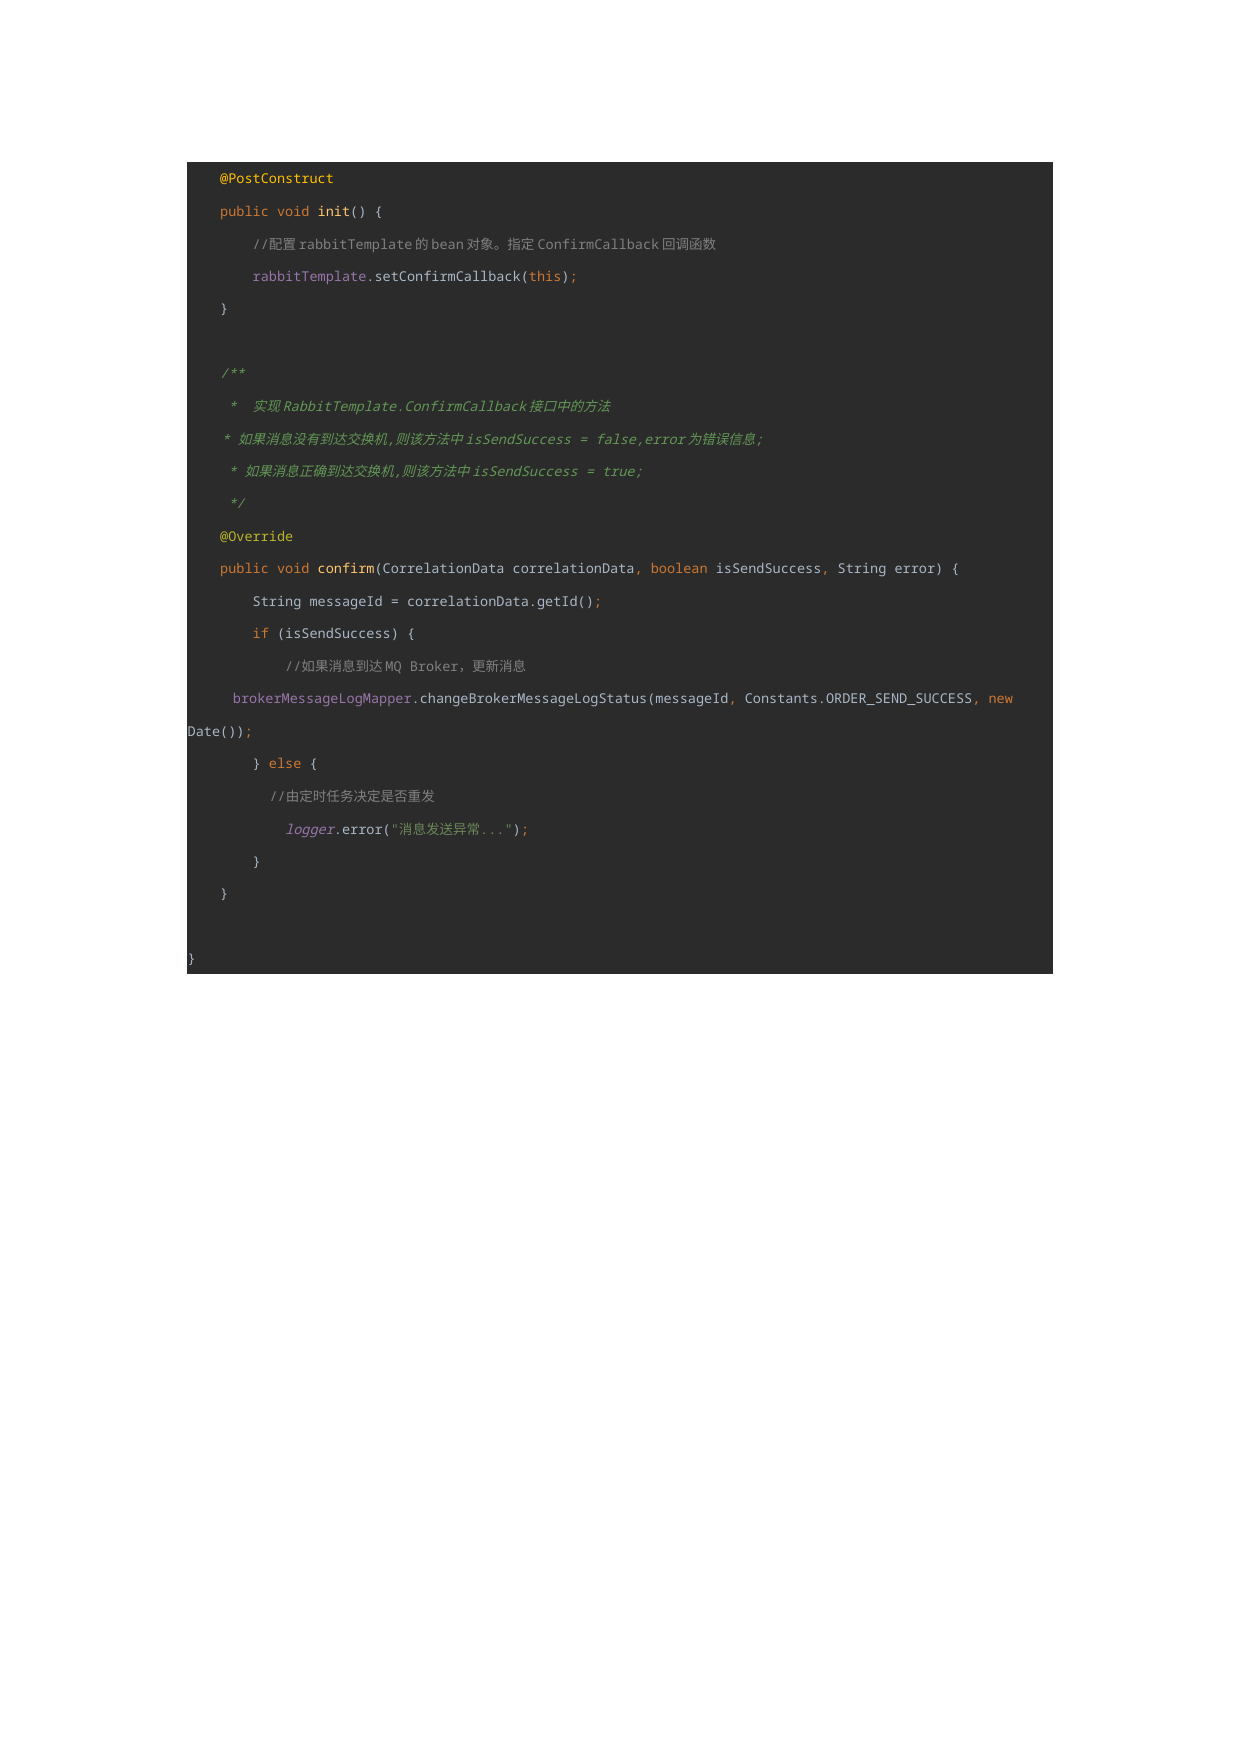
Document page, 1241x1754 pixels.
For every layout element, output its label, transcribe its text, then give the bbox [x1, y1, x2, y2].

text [187, 162, 1053, 422]
text //由定时任务决定是否重发 logger.error("消息发送异常..."); } } } [187, 779, 1053, 974]
text * 如果消息没有到达交换机,则该方法中isSendSuccess = false,error为错误信息; * 如果消息正确到达交换机,则该方法中isSendSuccess = true; */ @Override public void confirm(CorrelationData correlationData, boolean isSendSuccess, String error) { String messageId = correlationData.getId(); if (isSendSuccess) { //如果消息到达MQ Broker，更新消息 brokerMessageLogMapper.changeBrokerMessageLogStatus(messageId, Constants.ORDER_SEND_SUCCESS, new Date()); } else { [187, 422, 1053, 779]
